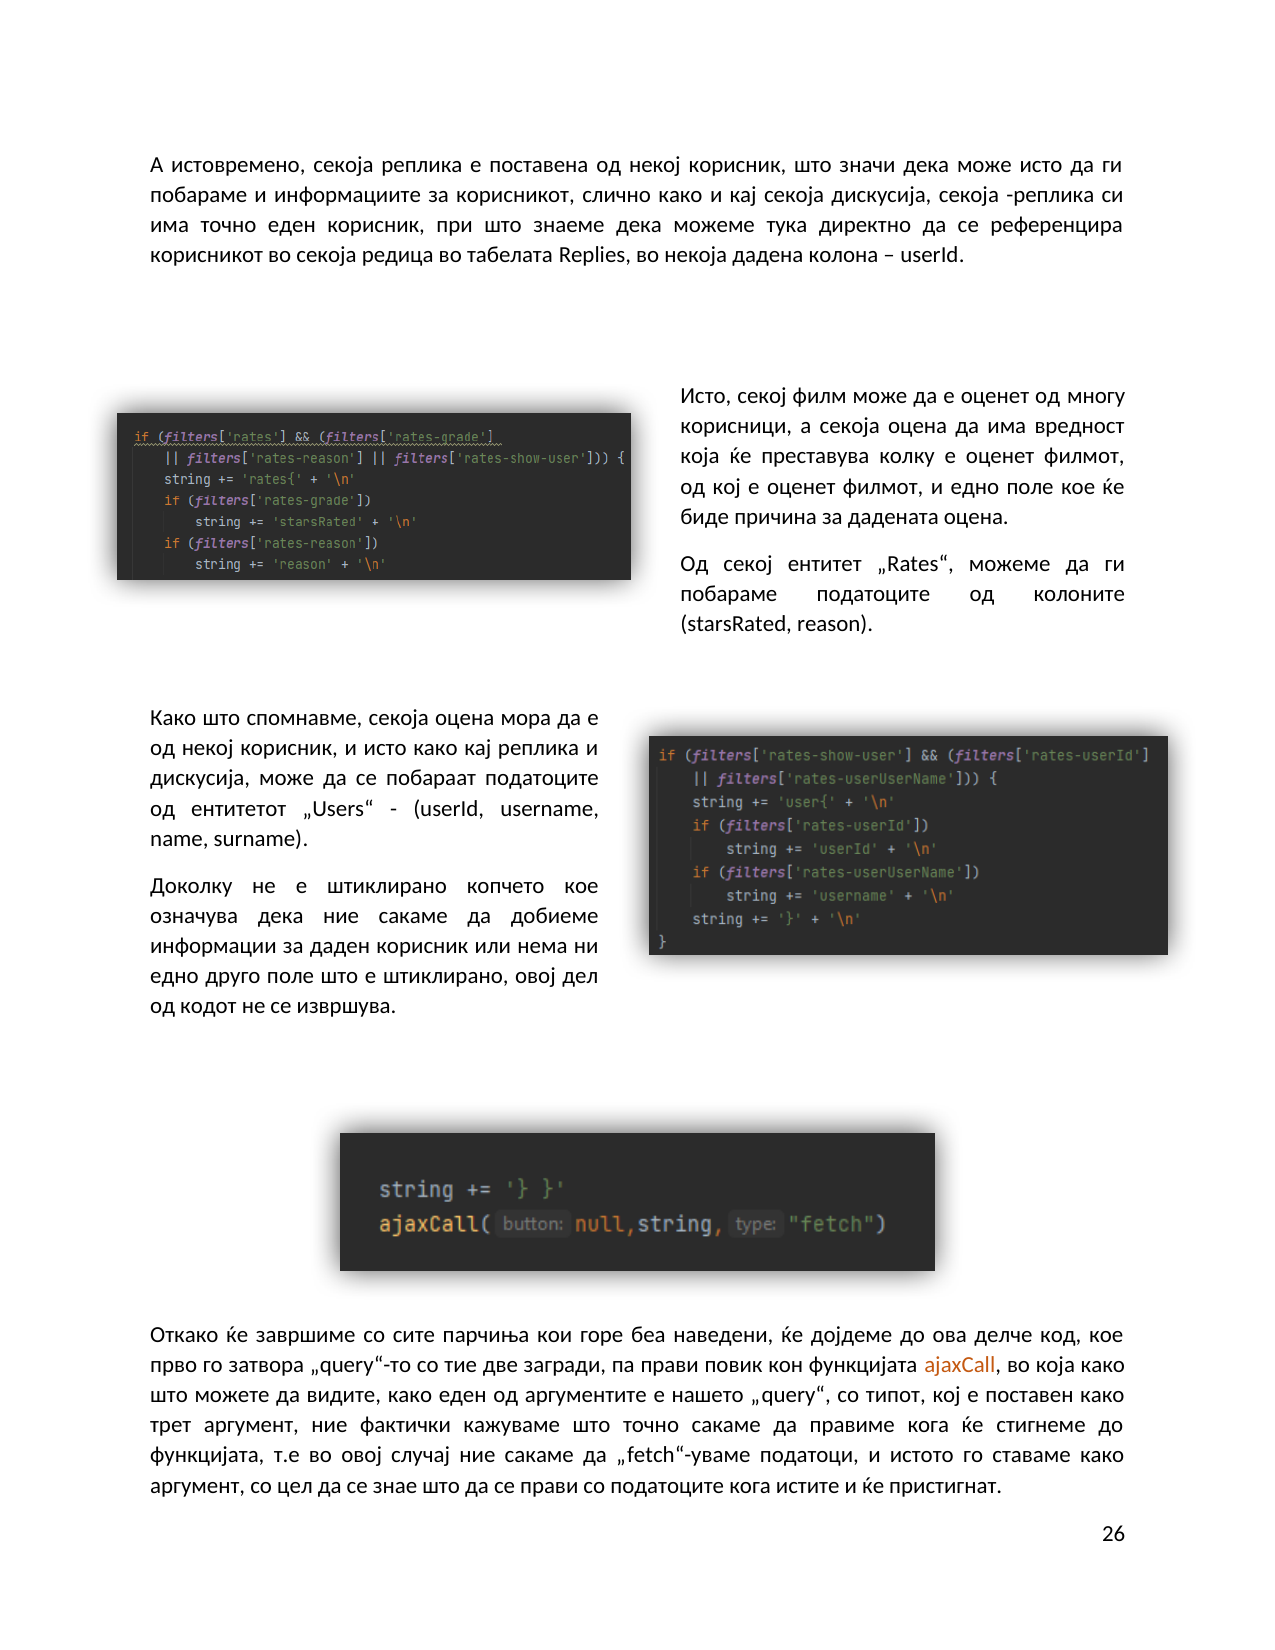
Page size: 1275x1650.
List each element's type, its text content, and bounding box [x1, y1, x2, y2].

text Откако ќе завршиме со сите парчиња кои горе беа наведени, ќе дојдеме до ова делче код, кое прво го затвора „query“-то со тие две загради, па прави повик кон функцијата ajaxCall, во која како што можете да видите, како еден од аргументите е нашето „query“, со типот, кој е поставен како трет аргумент, ние фактички кажуваме што точно сакаме да правиме кога ќе стигнеме до функцијата, т.е во овој случај ние сакаме да „fetch“-уваме податоци, и истото го ставаме како аргумент, со цел да се знае што да се прави со податоците кога истите и ќе пристигнат. [150, 1438, 1125, 1499]
text А истовремено, секоја реплика е поставена од некој корисник, што значи дека може исто да ги побараме и информациите за корисникот, слично како и кај секоја дискусија, секоја -реплика си има точно еден корисник, при што знаеме дека можеме тука директно да се референцира корисникот во секоја редица во табелата Replies, во некоја дадена колона – userId. [150, 238, 1125, 269]
text Исто, секој филм може да е оценет од многу корисници, а секоја оцена да има вредност која ќе преставува колку е оценет филмот, од кој е оценет филмот, и едно поле кое ќе биде причина за дадената оцена. [150, 381, 1125, 530]
picture [340, 1133, 935, 1271]
text Доколку не е штиклирано копчето кое означува дека ние сакаме да добиеме информации за даден корисник или нема ни едно друго поле што е штиклирано, овој дел од кодот не се извршува. [150, 871, 1125, 1020]
text Од секој ентитет „Rates“, можеме да ги побараме податоците од колоните (starsRated, reason). [150, 549, 1125, 637]
text Како што спомнавме, секоја оцена мора да е од некој корисник, и исто како кај реплика и дискусија, може да се побараат податоците од ентитетот „Users“ - (userId, username, name, surname). [150, 703, 1125, 852]
picture [649, 736, 1168, 955]
picture [117, 413, 631, 580]
